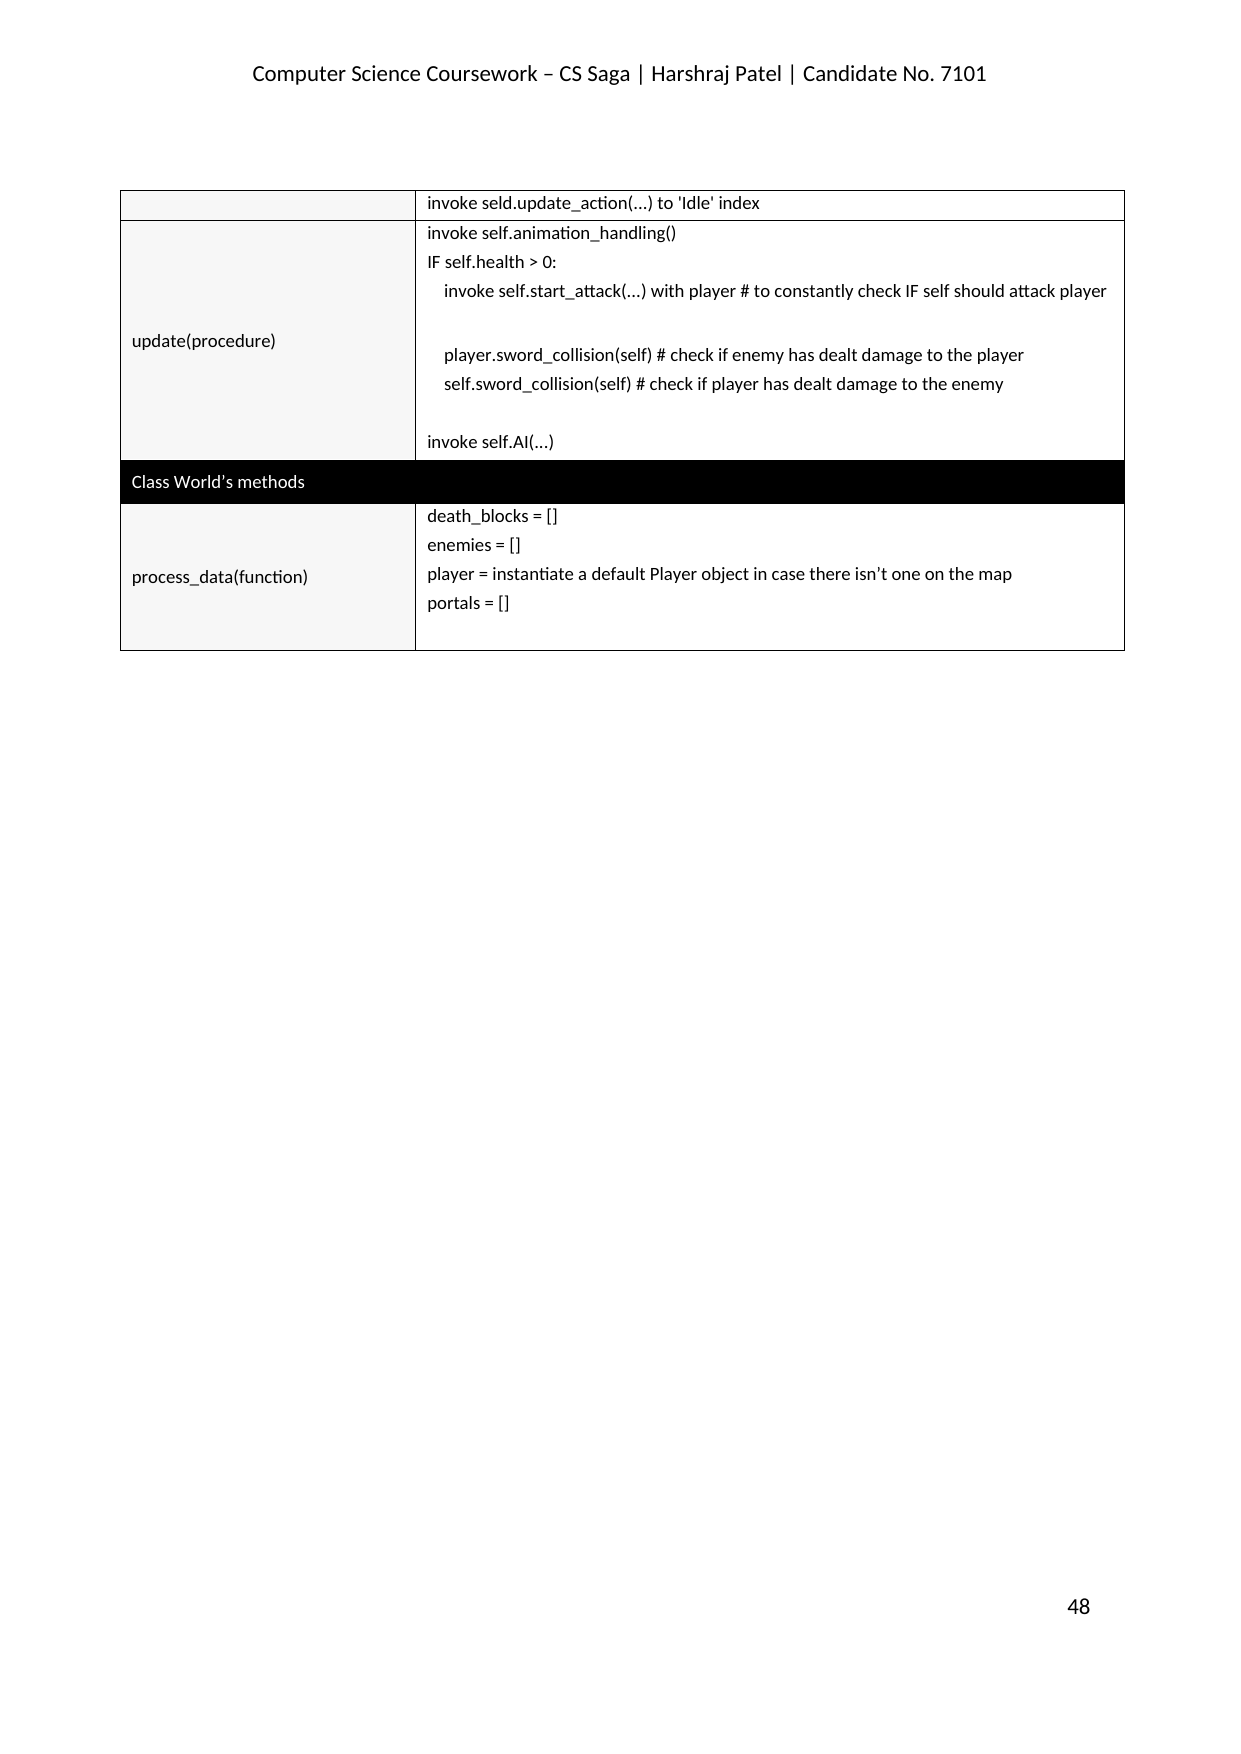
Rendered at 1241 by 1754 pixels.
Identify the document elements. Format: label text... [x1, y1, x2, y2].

table_cell invoke self.animation_handling() IF self.health > 0: invoke self.start_attack(...) with player # to constantly check IF self should attack player player.sword_collision(self) # check if enemy has dealt damage to the player self.sword_collision(self) # check if player has dealt damage to the enemy invoke self.AI(...) [416, 221, 1124, 459]
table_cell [121, 191, 415, 220]
table_cell death_blocks = [] enemies = [] player = instantiate a default Player object in case there isn’t one on the map portals = [] [416, 504, 1124, 650]
table_cell [416, 461, 1124, 503]
table_cell update(procedure) [121, 221, 415, 459]
table_cell Class World’s methods [121, 461, 415, 503]
table_cell process_data(function) [121, 504, 415, 650]
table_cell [416, 191, 1124, 220]
